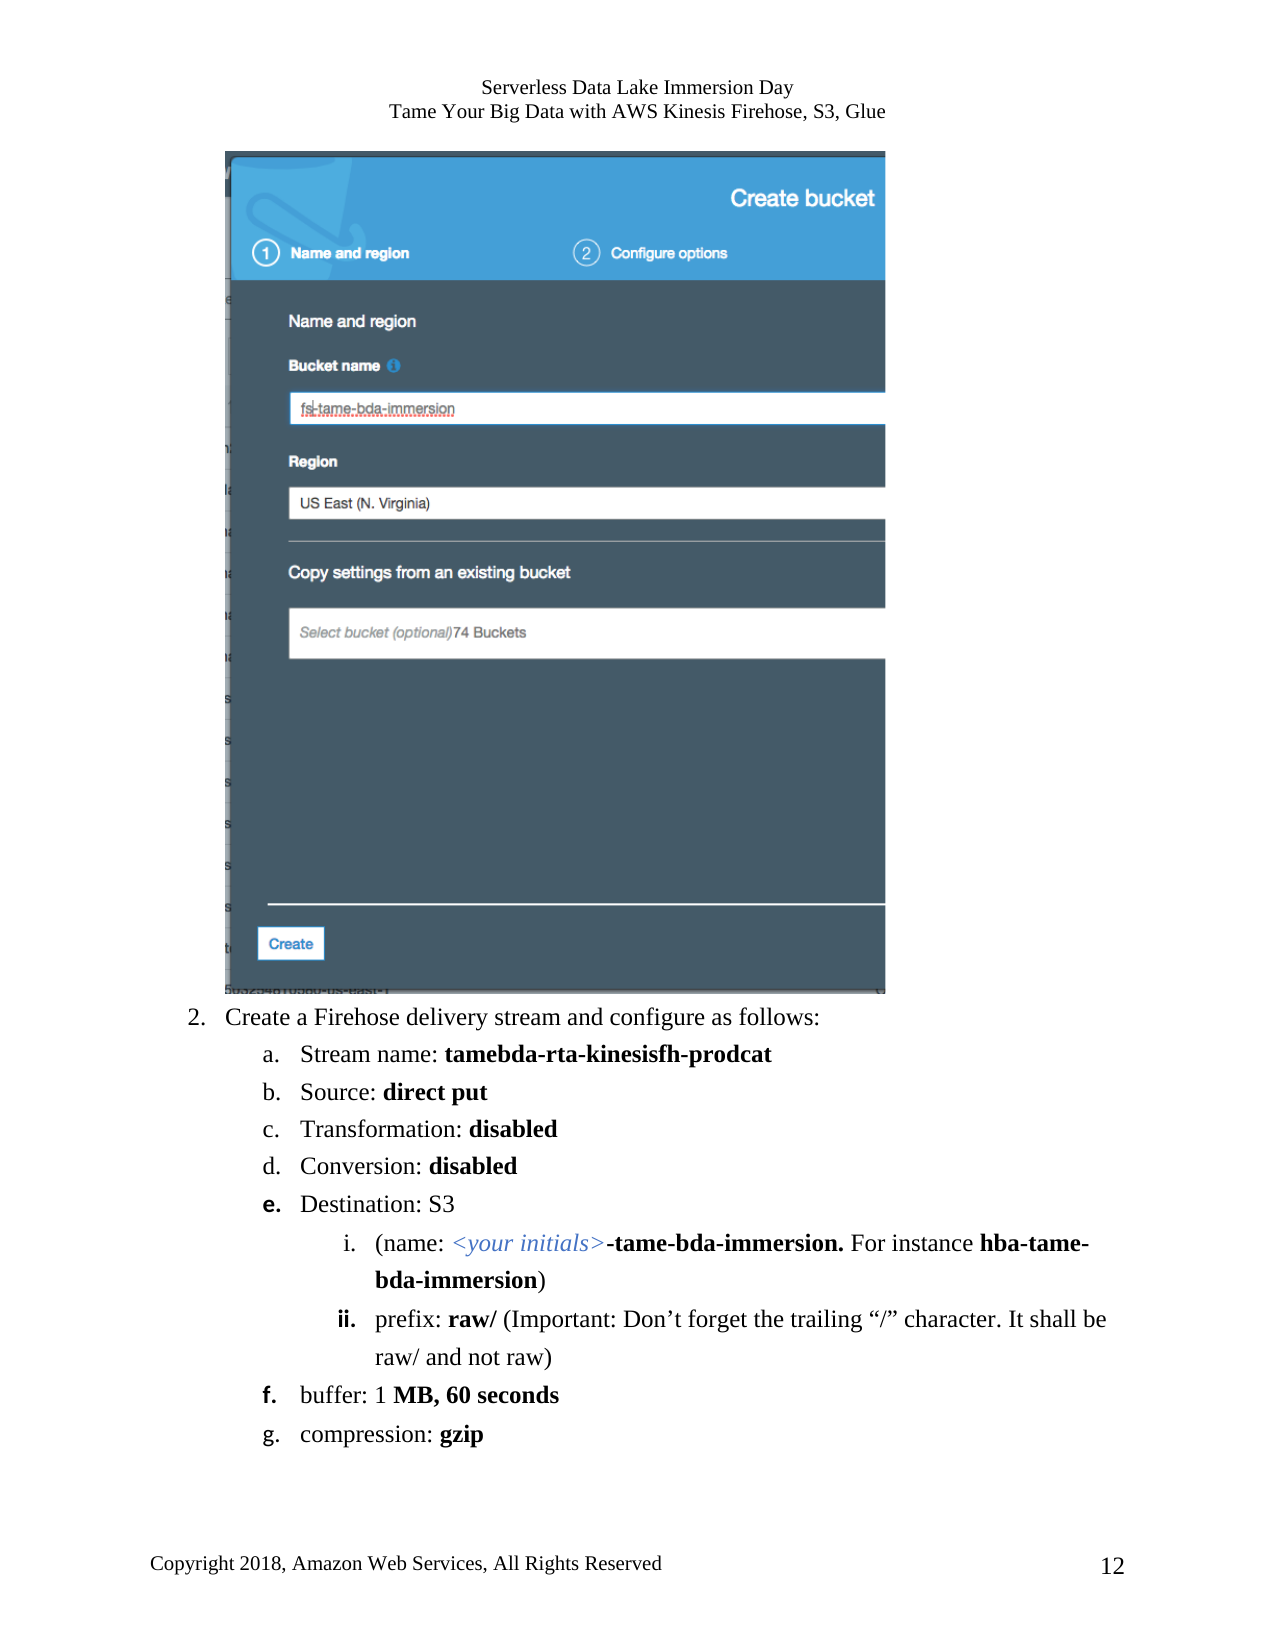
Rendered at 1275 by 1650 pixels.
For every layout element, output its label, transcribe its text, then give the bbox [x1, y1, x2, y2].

list Stream name: tamebda-rta-kinesisfh-prodcat [262, 1039, 1125, 1068]
list prefix: raw/ (Important: Don’t forget the trailing “/” character. It shall be raw/ and not raw) [356, 1303, 1125, 1371]
picture [225, 151, 886, 994]
list compression: gzip [262, 1419, 1125, 1449]
list Destination: S3 [262, 1188, 1125, 1219]
list Create a Firehose delivery stream and configure as follows: [187, 1002, 1125, 1031]
list buffer: 1 MB, 60 seconds [262, 1379, 1125, 1409]
list (name: <your initials>-tame-bda-immersion. For instance hba-tame-bda-immersion) [356, 1228, 1125, 1294]
list Transformation: disabled [262, 1114, 1125, 1143]
list Source: direct put [262, 1077, 1125, 1105]
list Conversion: disabled [262, 1151, 1125, 1180]
